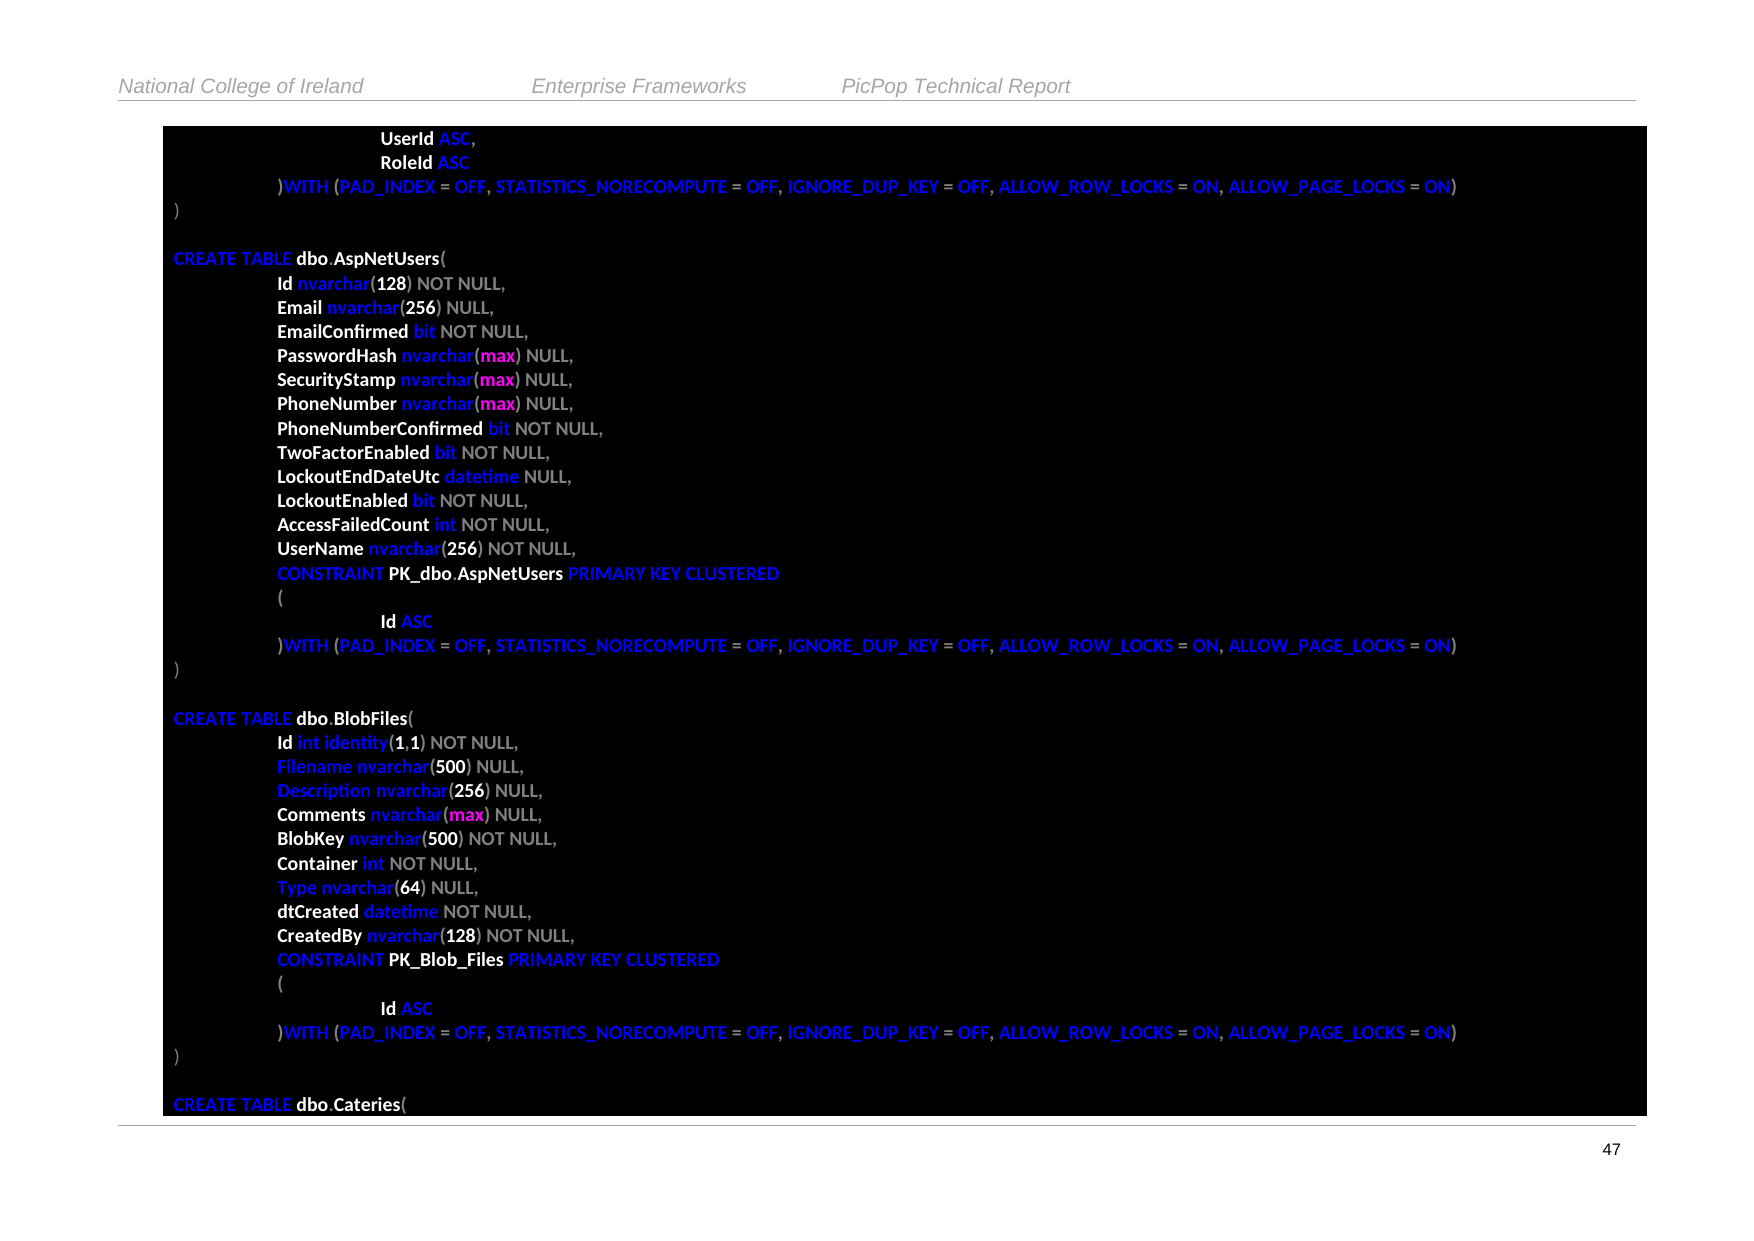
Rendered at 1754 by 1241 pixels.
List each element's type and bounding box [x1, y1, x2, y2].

table_header [163, 126, 1647, 1116]
